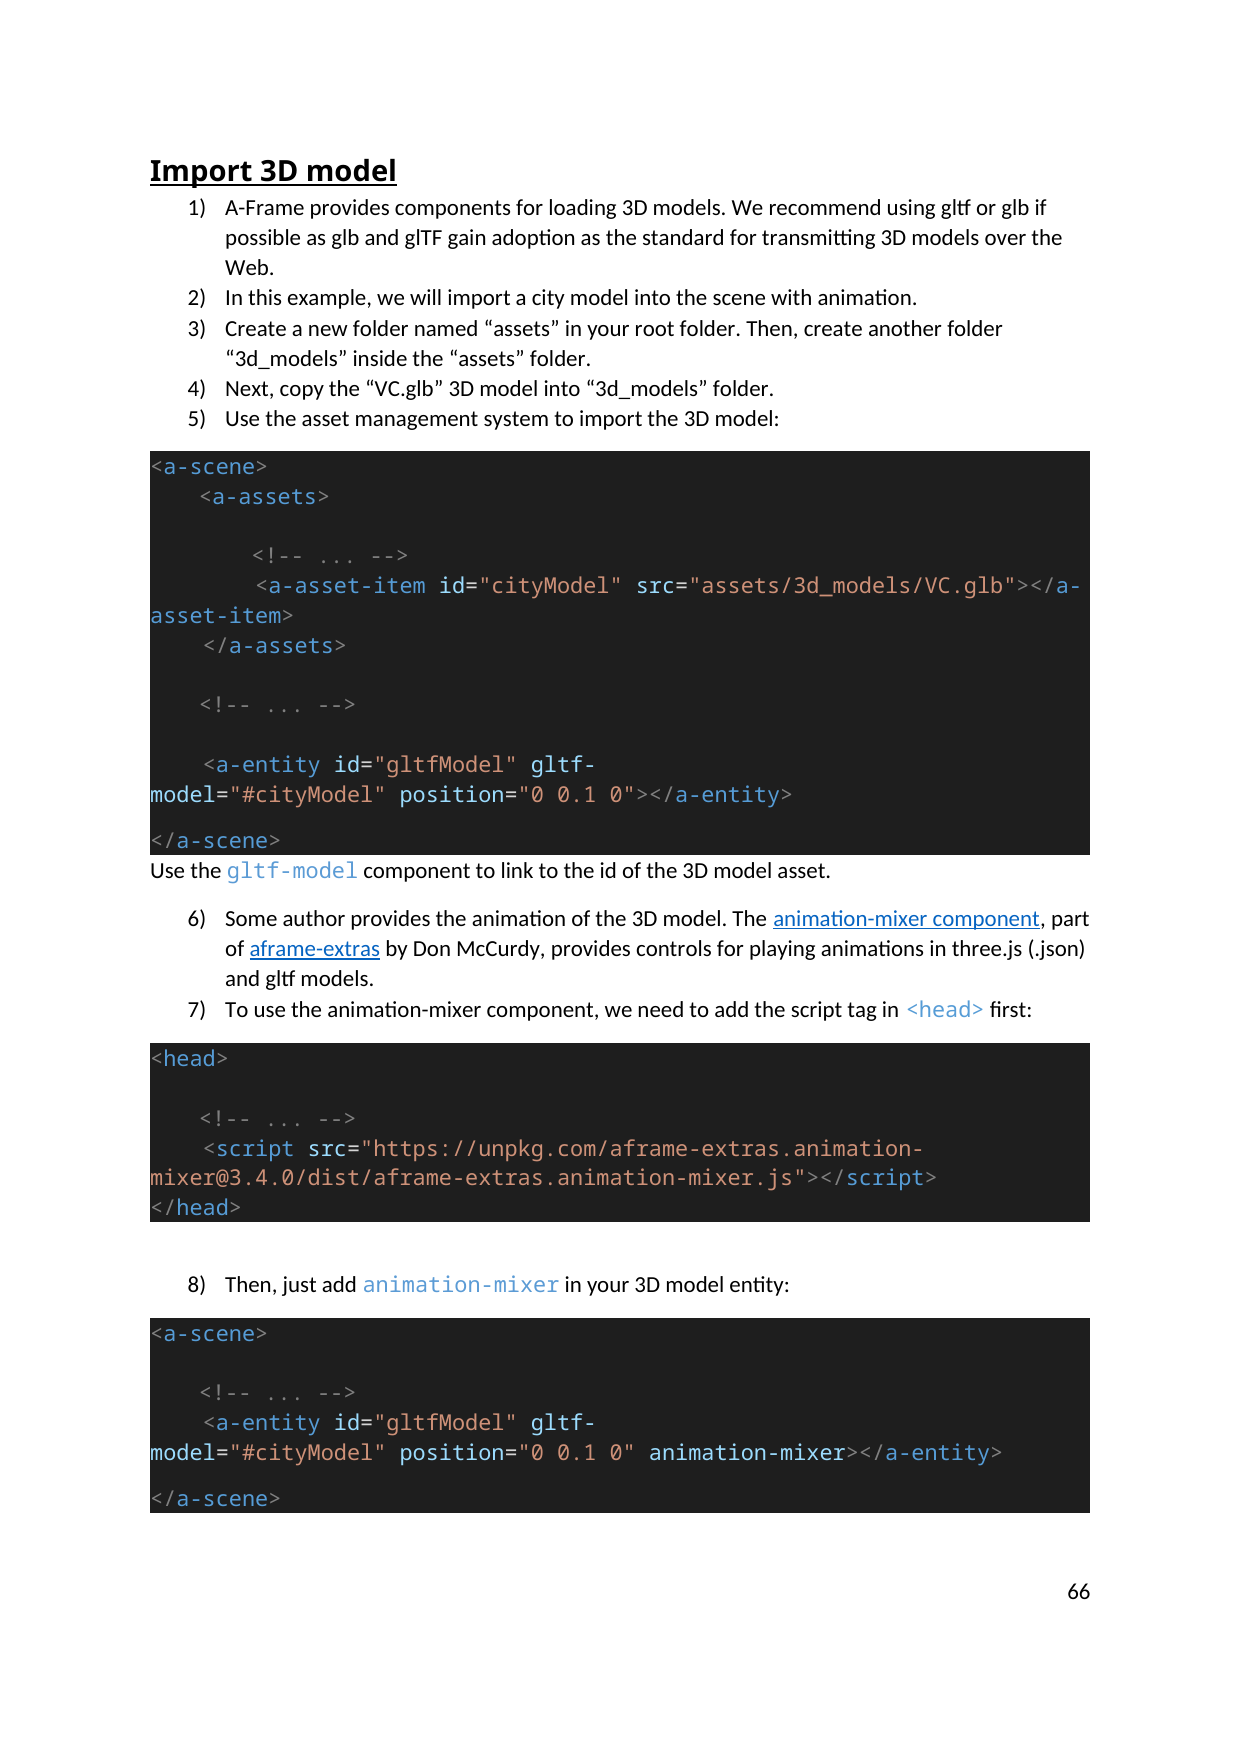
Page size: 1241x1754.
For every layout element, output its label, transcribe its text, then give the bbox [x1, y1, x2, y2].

text <a-asset-item id="cityModel" src="assets/3d_models/VC.glb"></a-asset-item> [150, 570, 1090, 630]
text <script src="https://unpkg.com/aframe-extras.animation-mixer@3.4.0/dist/aframe-extras.animation-mixer.js"></script> [150, 1133, 1090, 1192]
list To use the animation-mixer component, we need to add the script tag in <head> first: [187, 994, 1090, 1024]
list Some author provides the animation of the 3D model. The animation-mixer component, part of aframe-extras by Don McCurdy, provides controls for playing animations in three.js (.json) and gltf models. [187, 904, 1090, 992]
text <!-- ... --> [150, 1103, 1090, 1133]
text </a-scene> [150, 1483, 1090, 1513]
list Next, copy the “VC.glb” 3D model into “3d_models” folder. [187, 374, 1090, 402]
subtitle Import 3D model [150, 150, 1090, 190]
text </head> [150, 1192, 1090, 1222]
text <!-- ... --> [150, 541, 1090, 570]
text <a-entity id="gltfModel" gltf-model="#cityModel" position="0 0.1 0"></a-entity> [150, 749, 1090, 809]
text <a-assets> [150, 481, 1090, 511]
text <!-- ... --> [150, 1377, 1090, 1407]
list In this example, we will import a city model into the scene with animation. [187, 283, 1090, 311]
text Use the gltf-model component to link to the id of the 3D model asset. [150, 855, 1090, 885]
list Then, just add animation-mixer in your 3D model entity: [187, 1269, 1090, 1299]
text </a-scene> [150, 825, 1090, 855]
text <head> [150, 1043, 1090, 1073]
list Use the asset management system to import the 3D model: [187, 404, 1090, 432]
text <a-entity id="gltfModel" gltf-model="#cityModel" position="0 0.1 0" animation-mixer></a-entity> [150, 1407, 1090, 1467]
list A-Frame provides components for loading 3D models. We recommend using gltf or glb if possible as glb and glTF gain adoption as the standard for transmitting 3D models over the Web. [187, 193, 1090, 281]
list Create a new folder named “assets” in your root folder. Then, create another folder “3d_models” inside the “assets” folder. [187, 314, 1090, 372]
text </a-assets> [150, 630, 1090, 660]
text <a-scene> [150, 451, 1090, 481]
text <a-scene> [150, 1318, 1090, 1347]
text <!-- ... --> [150, 689, 1090, 719]
